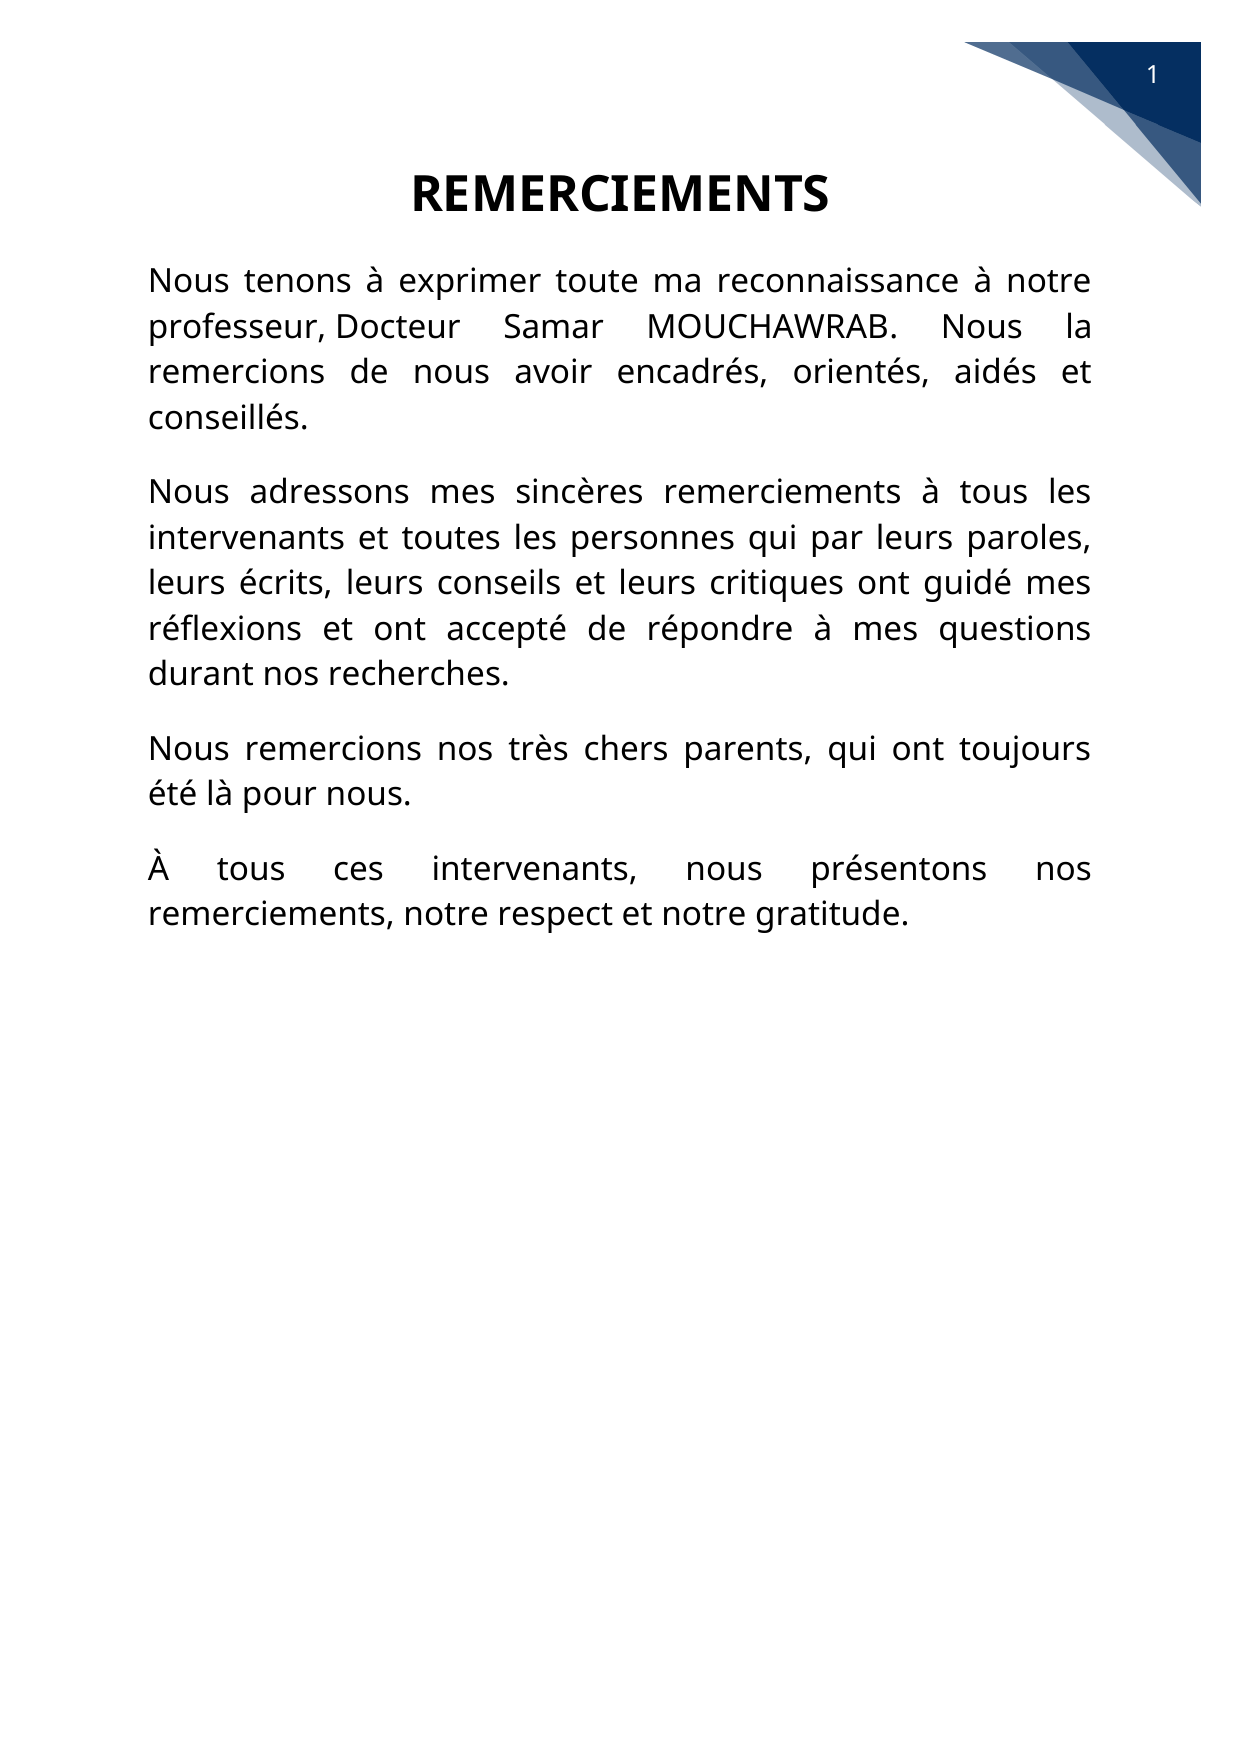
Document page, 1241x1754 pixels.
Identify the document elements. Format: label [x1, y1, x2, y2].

picture [962, 42, 1201, 207]
